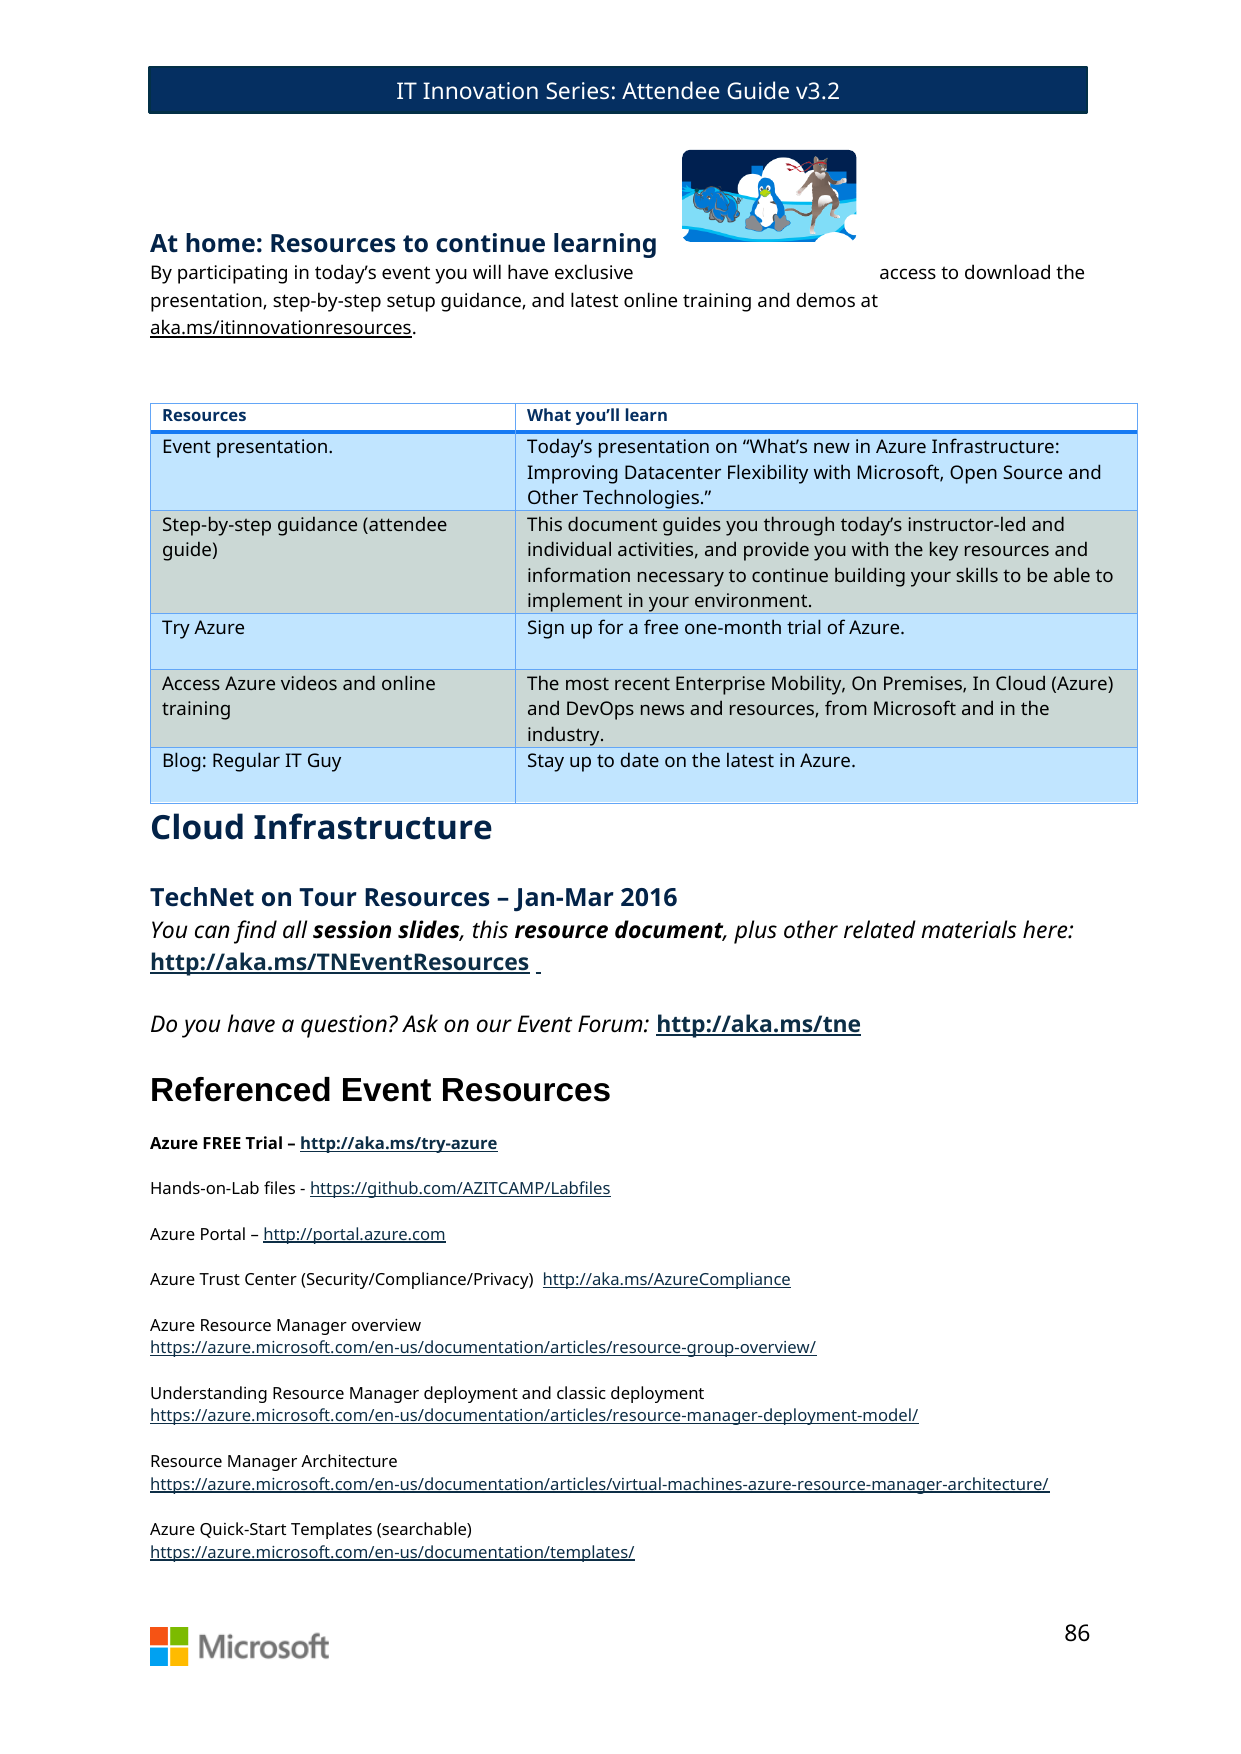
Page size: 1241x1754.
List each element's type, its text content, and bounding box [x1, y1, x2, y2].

text https://azure.microsoft.com/en-us/documentation/articles/resource-group-overview/ [150, 1336, 1090, 1359]
text https://azure.microsoft.com/en-us/documentation/articles/virtual-machines-azure-resource-manager-architecture/ [150, 1472, 1090, 1495]
text Resource Manager Architecture [150, 1449, 1090, 1472]
subtitle At home: Resources to continue learning [150, 226, 1090, 259]
text Azure Resource Manager overview [150, 1313, 1090, 1336]
table_header Resources [151, 404, 515, 430]
text Azure Quick-Start Templates (searchable) [150, 1518, 1090, 1540]
subtitle Cloud Infrastructure [150, 804, 1090, 849]
text https://azure.microsoft.com/en-us/documentation/articles/resource-manager-deployment-model/ [150, 1404, 1090, 1427]
table_cell Stay up to date on the latest in Azure. [516, 748, 1137, 802]
table_cell This document guides you through today’s instructor-led and individual activities, and provide you with the key resources and information necessary to continue building your skills to be able to implement in your environment. [516, 511, 1137, 613]
picture [682, 149, 857, 242]
table_header What you’ll learn [516, 404, 1137, 430]
picture [150, 1627, 330, 1666]
text Azure Trust Center (Security/Compliance/Privacy) http://aka.ms/AzureCompliance [150, 1268, 1090, 1291]
table_cell Try Azure [151, 614, 515, 669]
subtitle TechNet on Tour Resources – Jan-Mar 2016 [150, 880, 1090, 914]
table_cell The most recent Enterprise Mobility, On Premises, In Cloud (Azure) and DevOps news and resources, from Microsoft and in the industry. [516, 670, 1137, 747]
text Hands-on-Lab files - https://github.com/AZITCAMP/Labfiles [150, 1177, 1090, 1200]
table_cell Step-by-step guidance (attendee guide) [151, 511, 515, 613]
table_cell Sign up for a free one-month trial of Azure. [516, 614, 1137, 669]
text Azure Portal – http://portal.azure.com [150, 1222, 1090, 1245]
text By participating in today’s event you will have exclusive access to download the presentation, step-by-step setup guidance, and latest online training and demos at aka.ms/itinnovationresources. [150, 259, 1090, 340]
text You can find all session slides, this resource document, plus other related materials here: http://aka.ms/TNEventResources [150, 914, 1090, 977]
table_cell Blog: Regular IT Guy [151, 748, 515, 802]
text Do you have a question? Ask on our Event Forum: http://aka.ms/tne [150, 1008, 1090, 1039]
table_cell Access Azure videos and online training [151, 670, 515, 747]
table_cell Event presentation. [151, 434, 515, 510]
text Referenced Event Resources [150, 1070, 1090, 1109]
text Azure FREE Trial – http://aka.ms/try-azure [150, 1132, 1090, 1154]
text https://azure.microsoft.com/en-us/documentation/templates/ [150, 1540, 1090, 1563]
text Understanding Resource Manager deployment and classic deployment [150, 1381, 1090, 1404]
table_cell Today’s presentation on “What’s new in Azure Infrastructure: Improving Datacenter Flexibility with Microsoft, Open Source and Other Technologies.” [516, 434, 1137, 510]
picture [682, 230, 740, 242]
